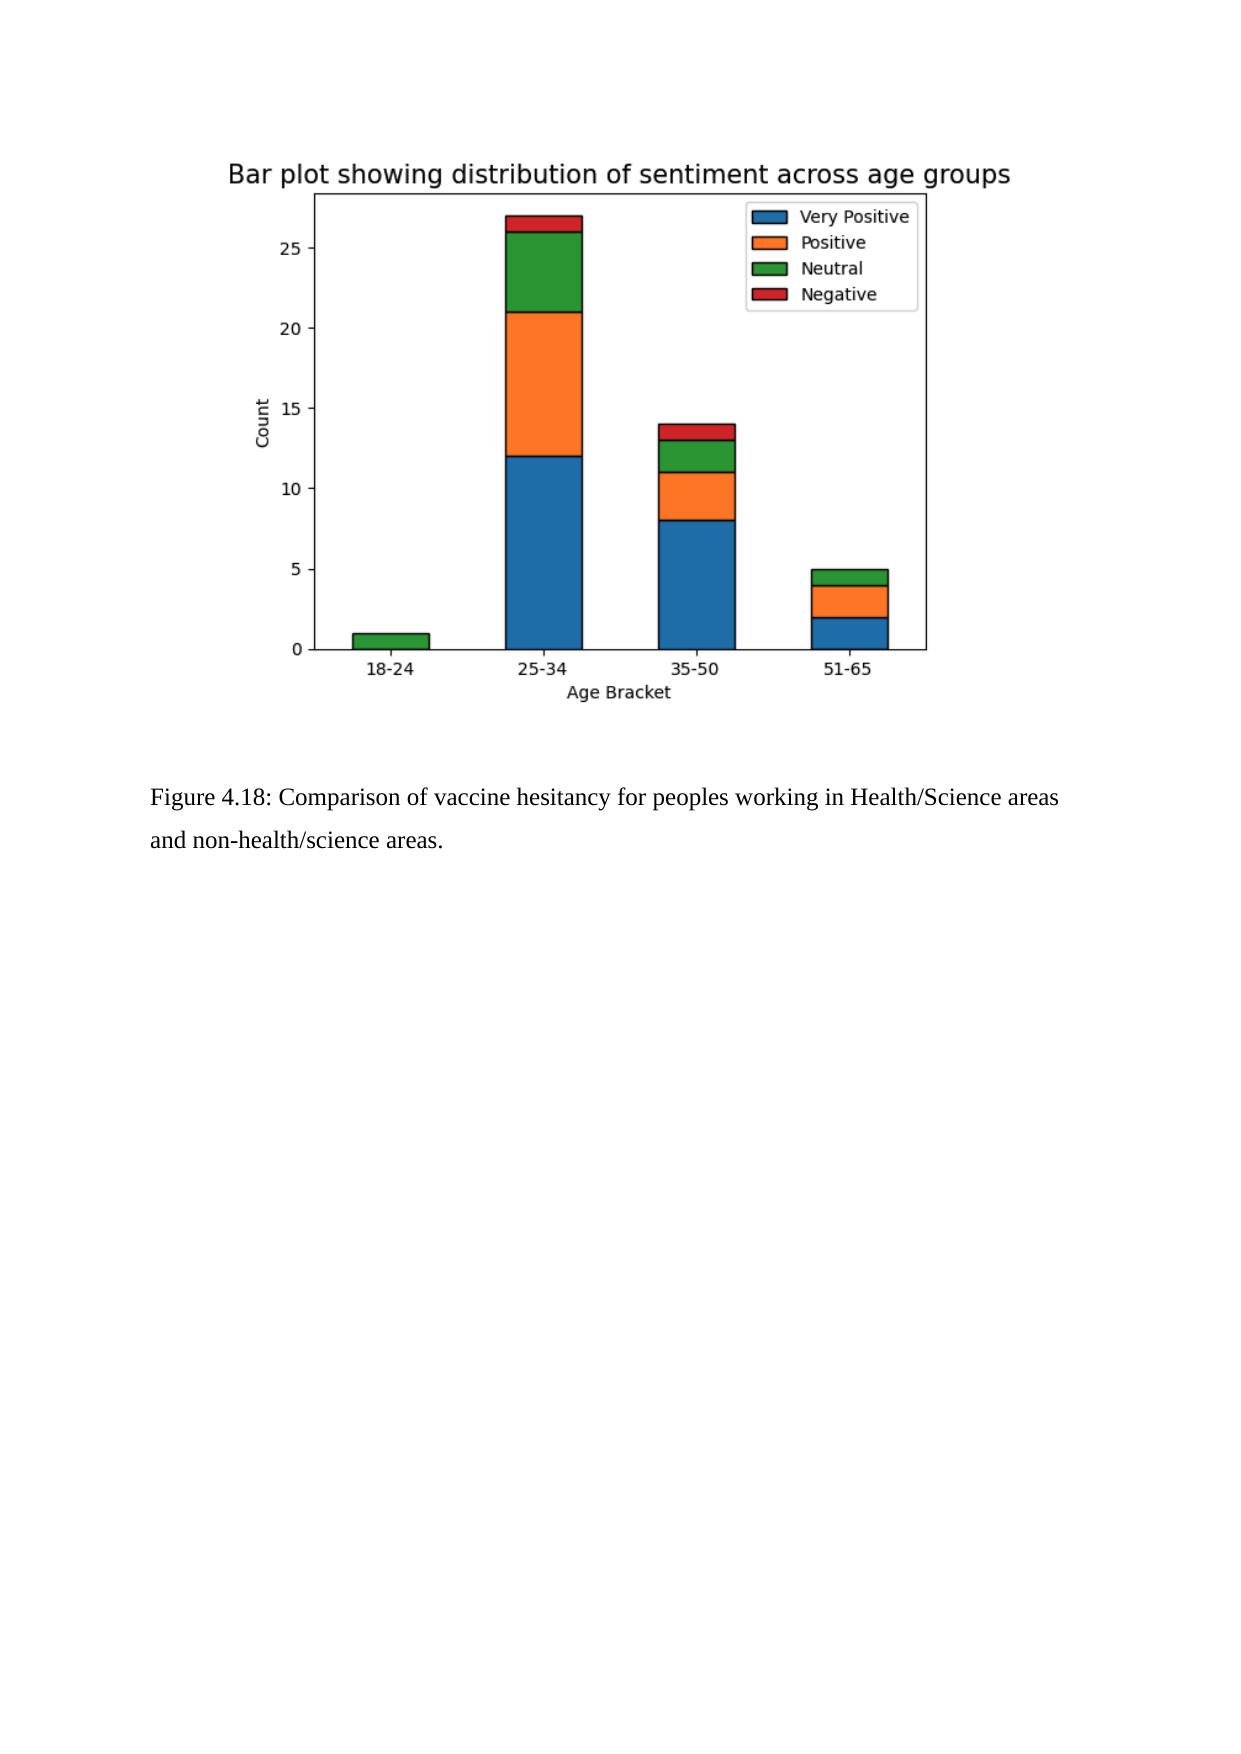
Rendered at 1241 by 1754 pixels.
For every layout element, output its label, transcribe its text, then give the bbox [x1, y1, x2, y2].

text Figure 4.18: Comparison of vaccine hesitancy for peoples working in Health/Science areas and non-health/science areas. [150, 782, 1090, 854]
picture [213, 150, 1027, 717]
